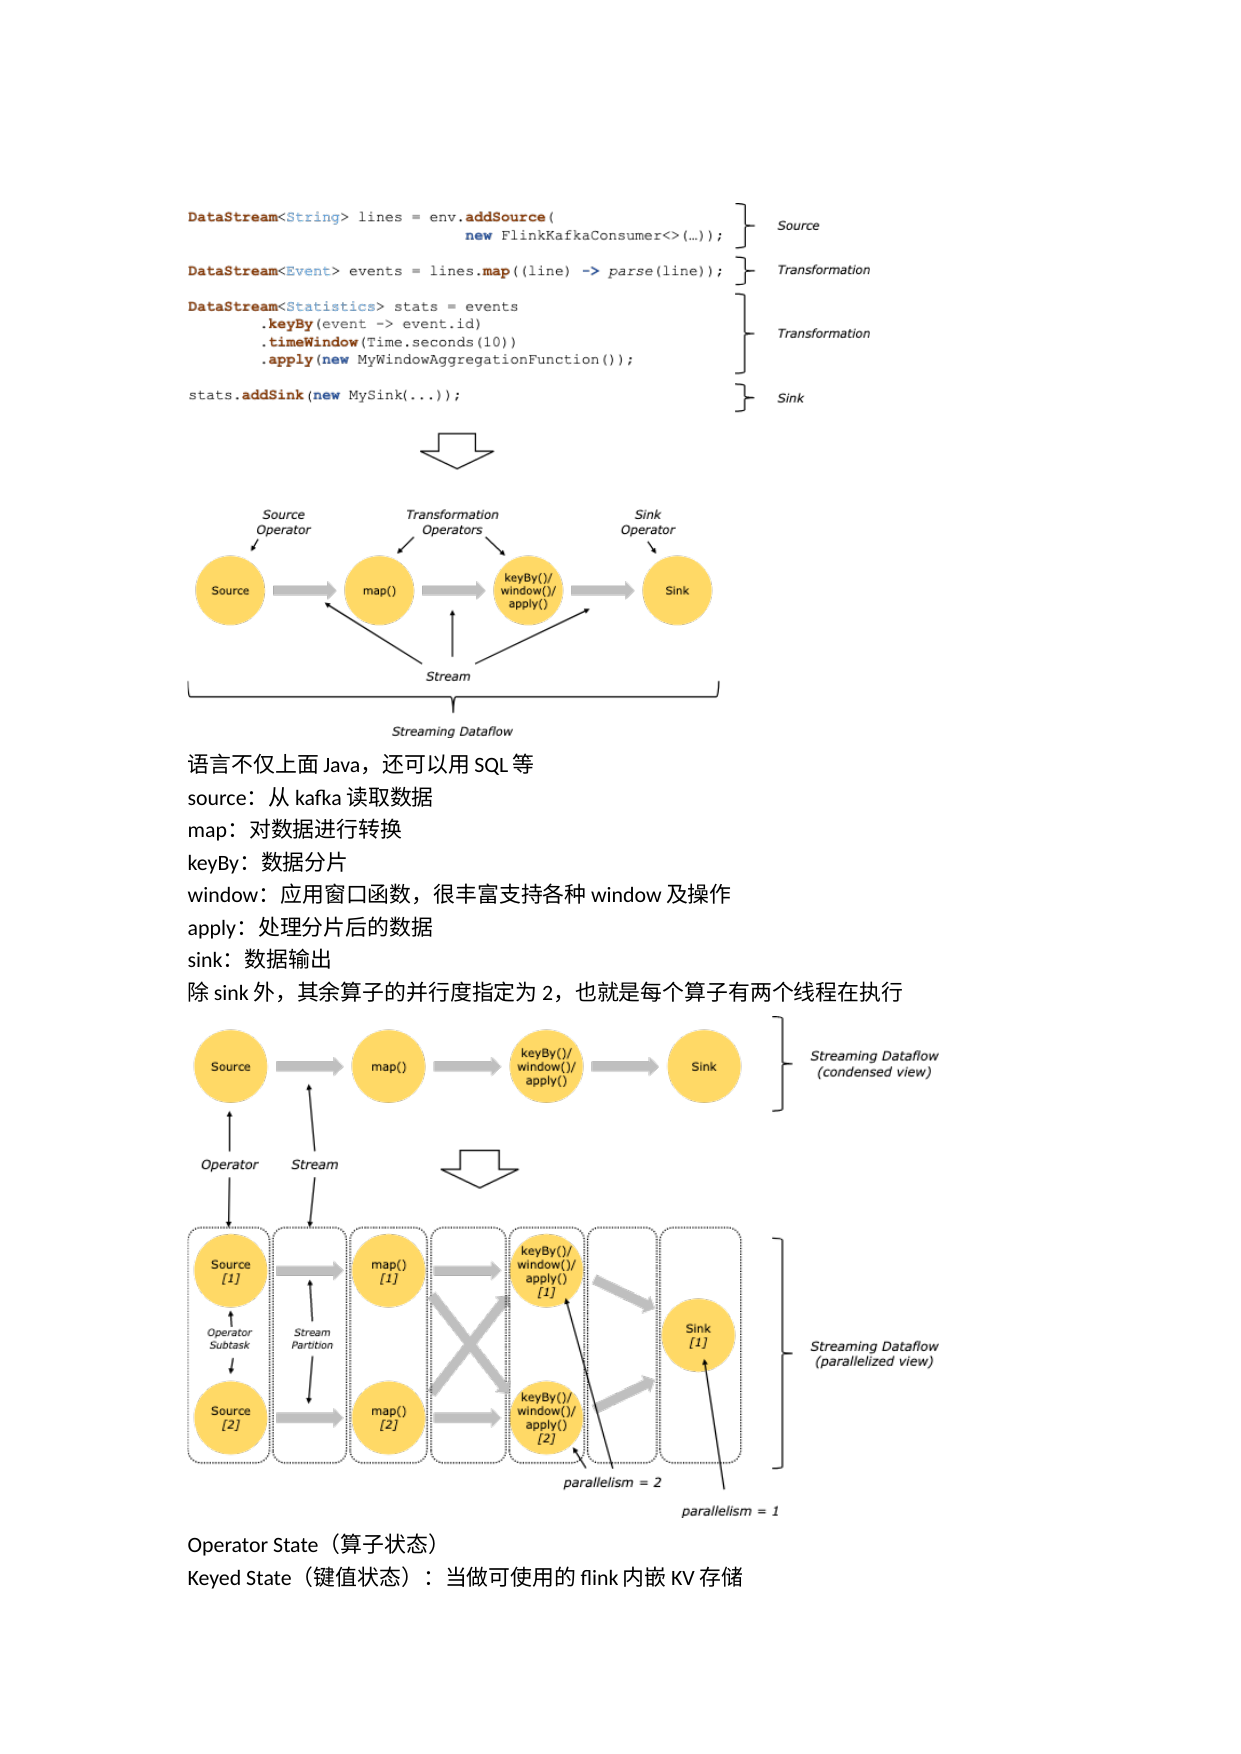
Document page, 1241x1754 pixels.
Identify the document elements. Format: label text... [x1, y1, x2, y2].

picture [187, 203, 870, 738]
text Keyed State（键值状态）：当做可使用的flink内嵌KV存储 [187, 1559, 1053, 1592]
text 语言不仅上面Java，还可以用SQL等 [187, 747, 1053, 779]
text Operator State（算子状态） [187, 1527, 1053, 1559]
text 除sink外，其余算子的并行度指定为2，也就是每个算子有两个线程在执行 [187, 974, 1053, 1007]
text source：从kafka读取数据 map：对数据进行转换 keyBy：数据分片 [187, 779, 1053, 877]
text window：应用窗口函数，很丰富支持各种window及操作 apply：处理分片后的数据 sink：数据输出 [187, 877, 1053, 974]
picture [187, 1016, 939, 1518]
